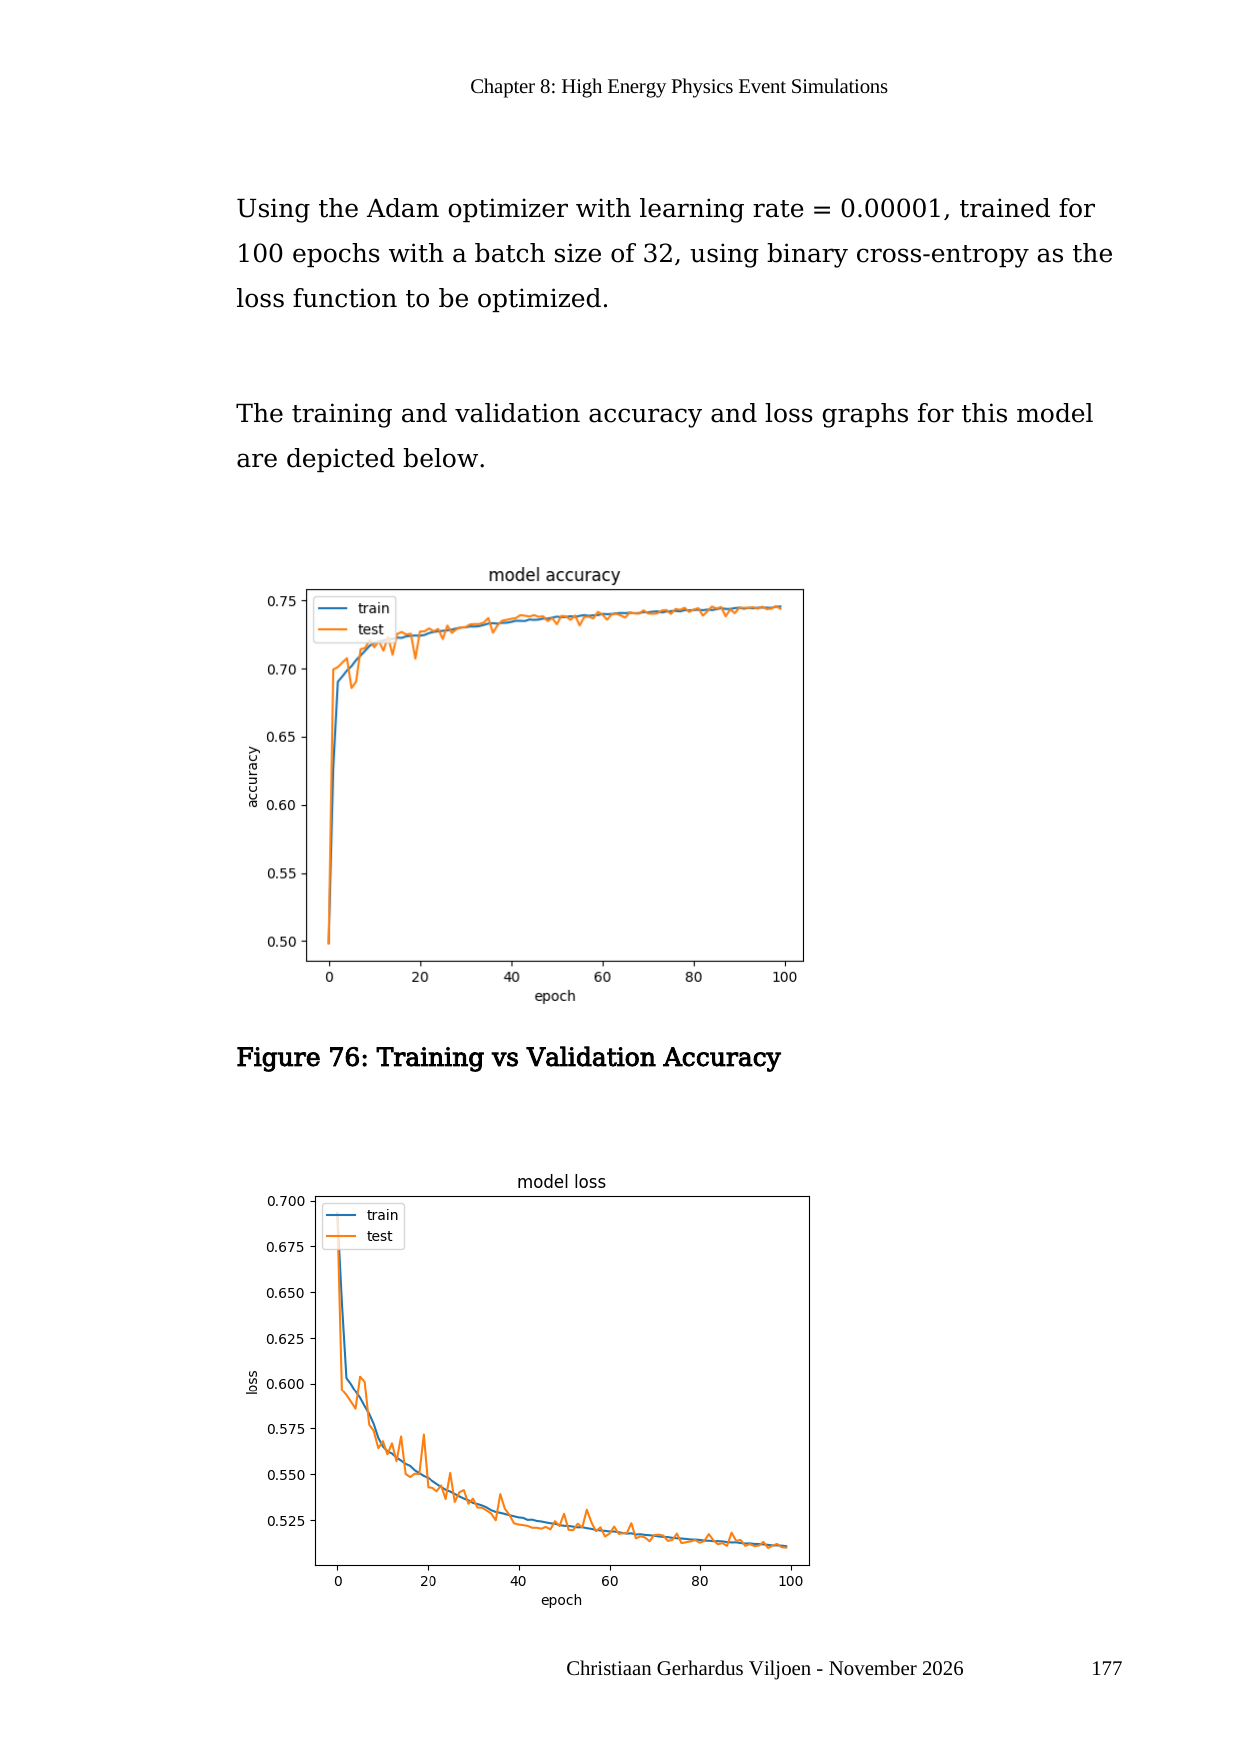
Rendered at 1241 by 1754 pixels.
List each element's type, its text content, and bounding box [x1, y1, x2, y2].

picture [236, 557, 816, 1014]
picture [236, 1164, 821, 1617]
text The training and validation accuracy and loss graphs for this model are depicted below. [236, 398, 1122, 473]
text Using the Adam optimizer with learning rate = 0.00001, trained for 100 epochs with a batch size of 32, using binary cross-entropy as the loss function to be optimized. [236, 193, 1122, 313]
